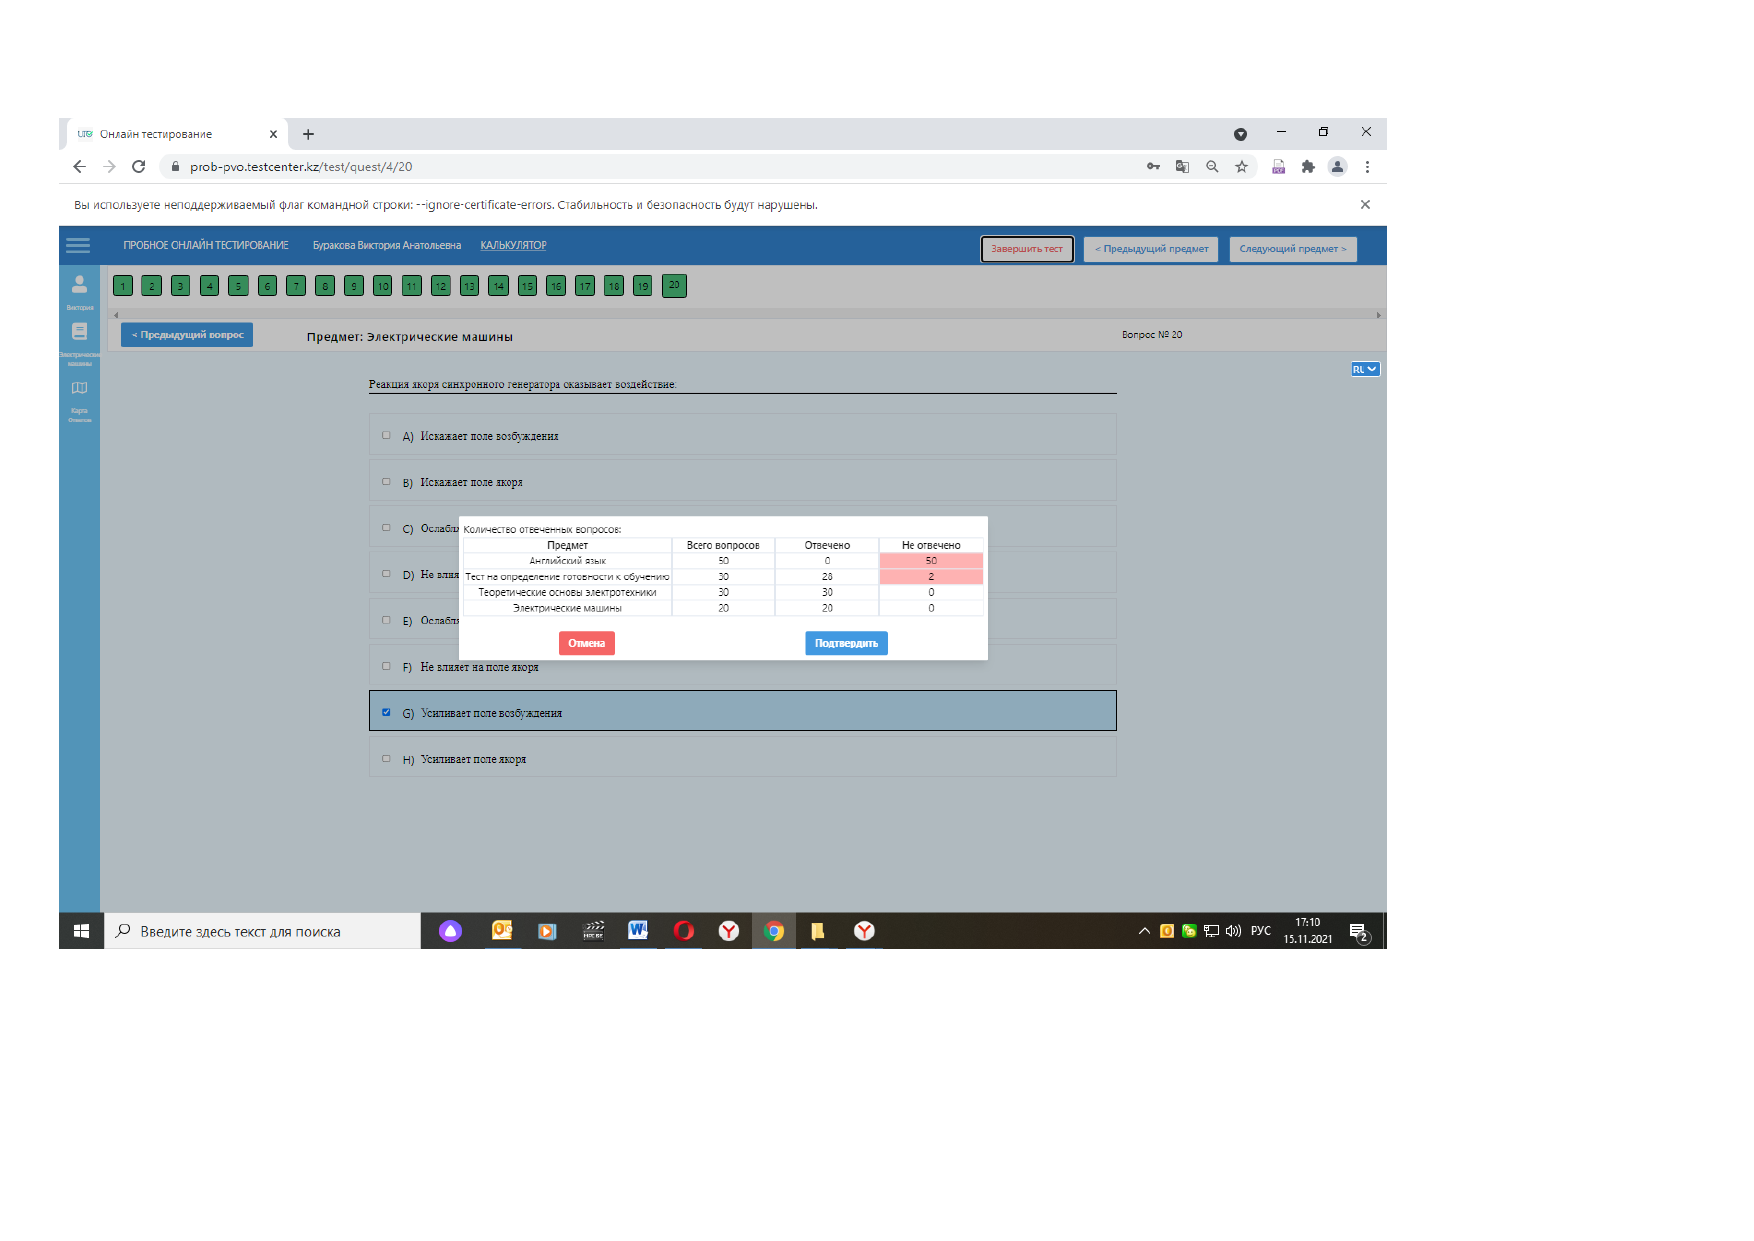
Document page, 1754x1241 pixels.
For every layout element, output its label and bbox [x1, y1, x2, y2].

picture [59, 118, 1387, 949]
